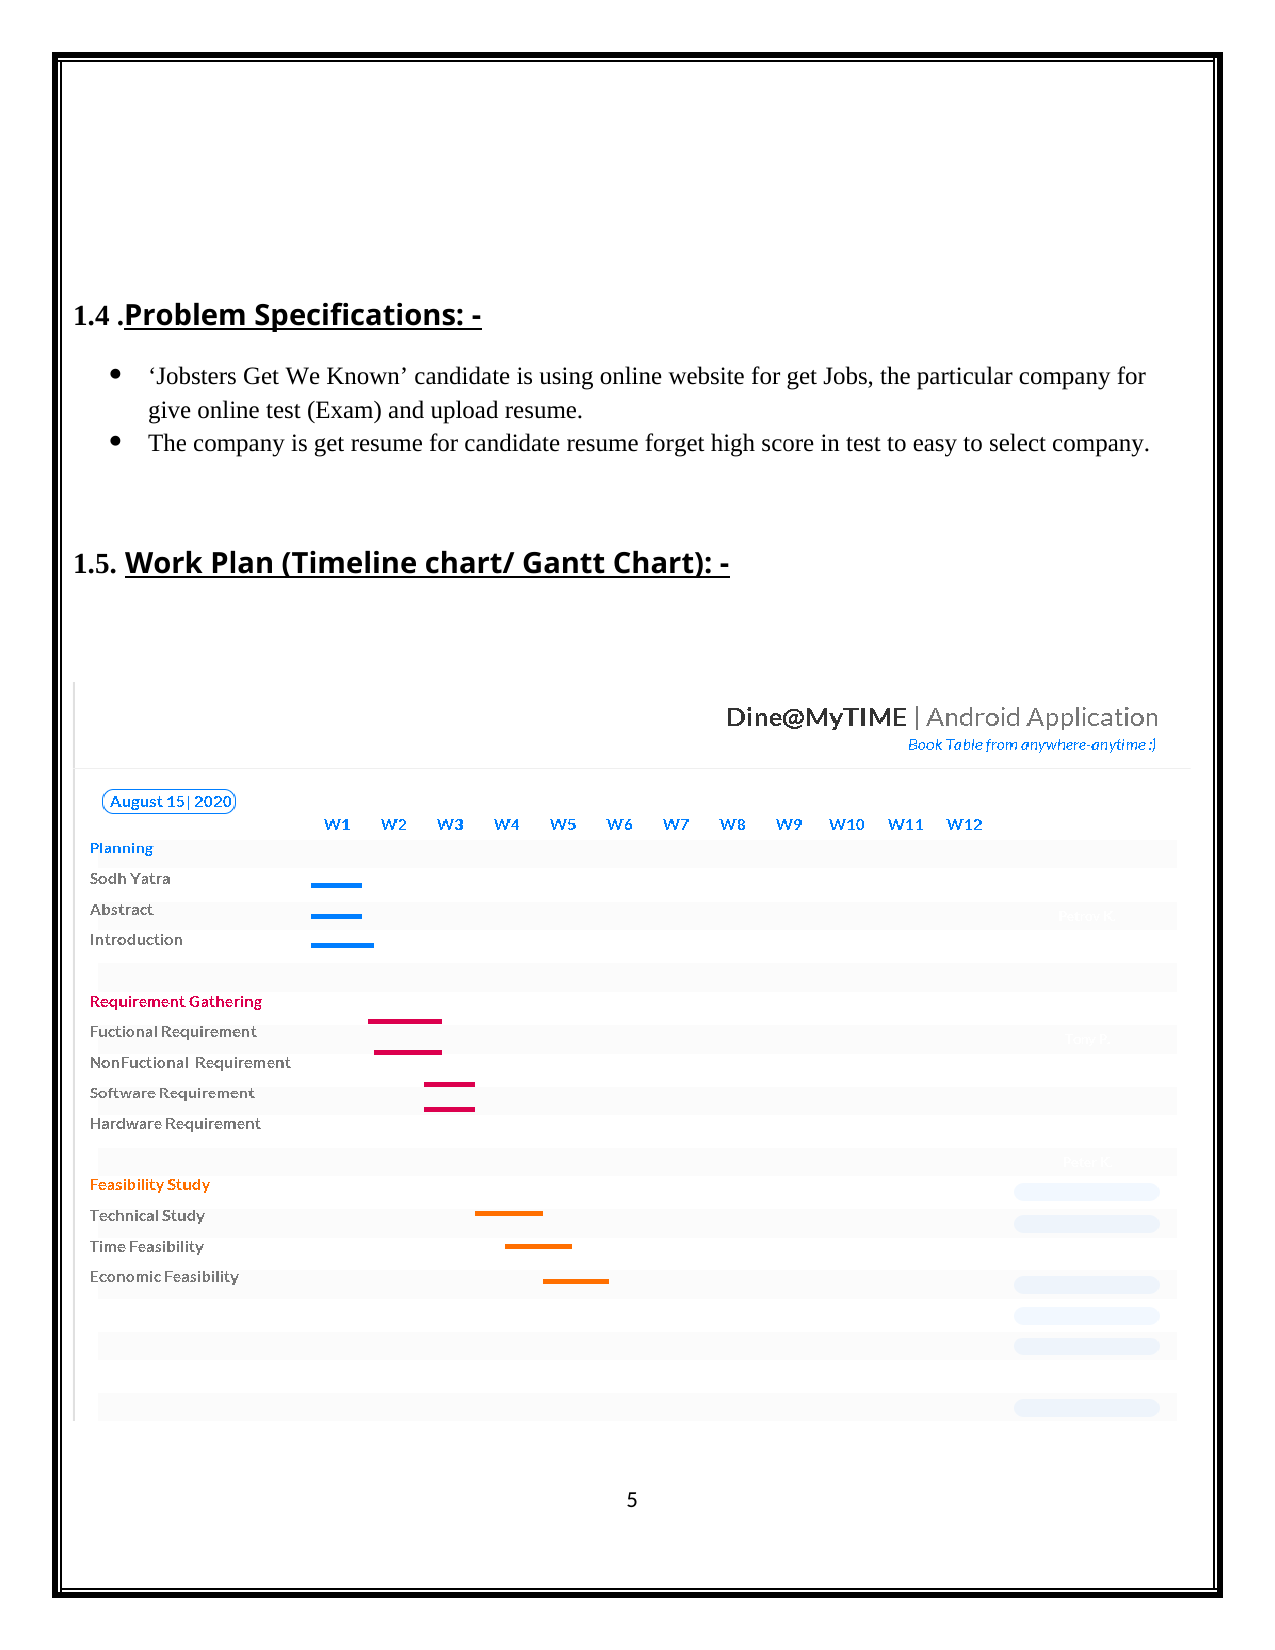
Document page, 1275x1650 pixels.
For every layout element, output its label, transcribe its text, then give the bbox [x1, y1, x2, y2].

text 1.4 .Problem Specifications: - [73, 295, 1191, 334]
picture [72, 682, 1191, 1421]
list ‘Jobsters Get We Known’ candidate is using online website for get Jobs, the particular company for give online test (Exam) and upload resume. [110, 361, 1191, 424]
text 1.5. Work Plan (Timeline chart/ Gantt Chart): - [73, 542, 1191, 582]
list The company is get resume for candidate resume forget high score in test to easy to select company. [110, 428, 1191, 458]
